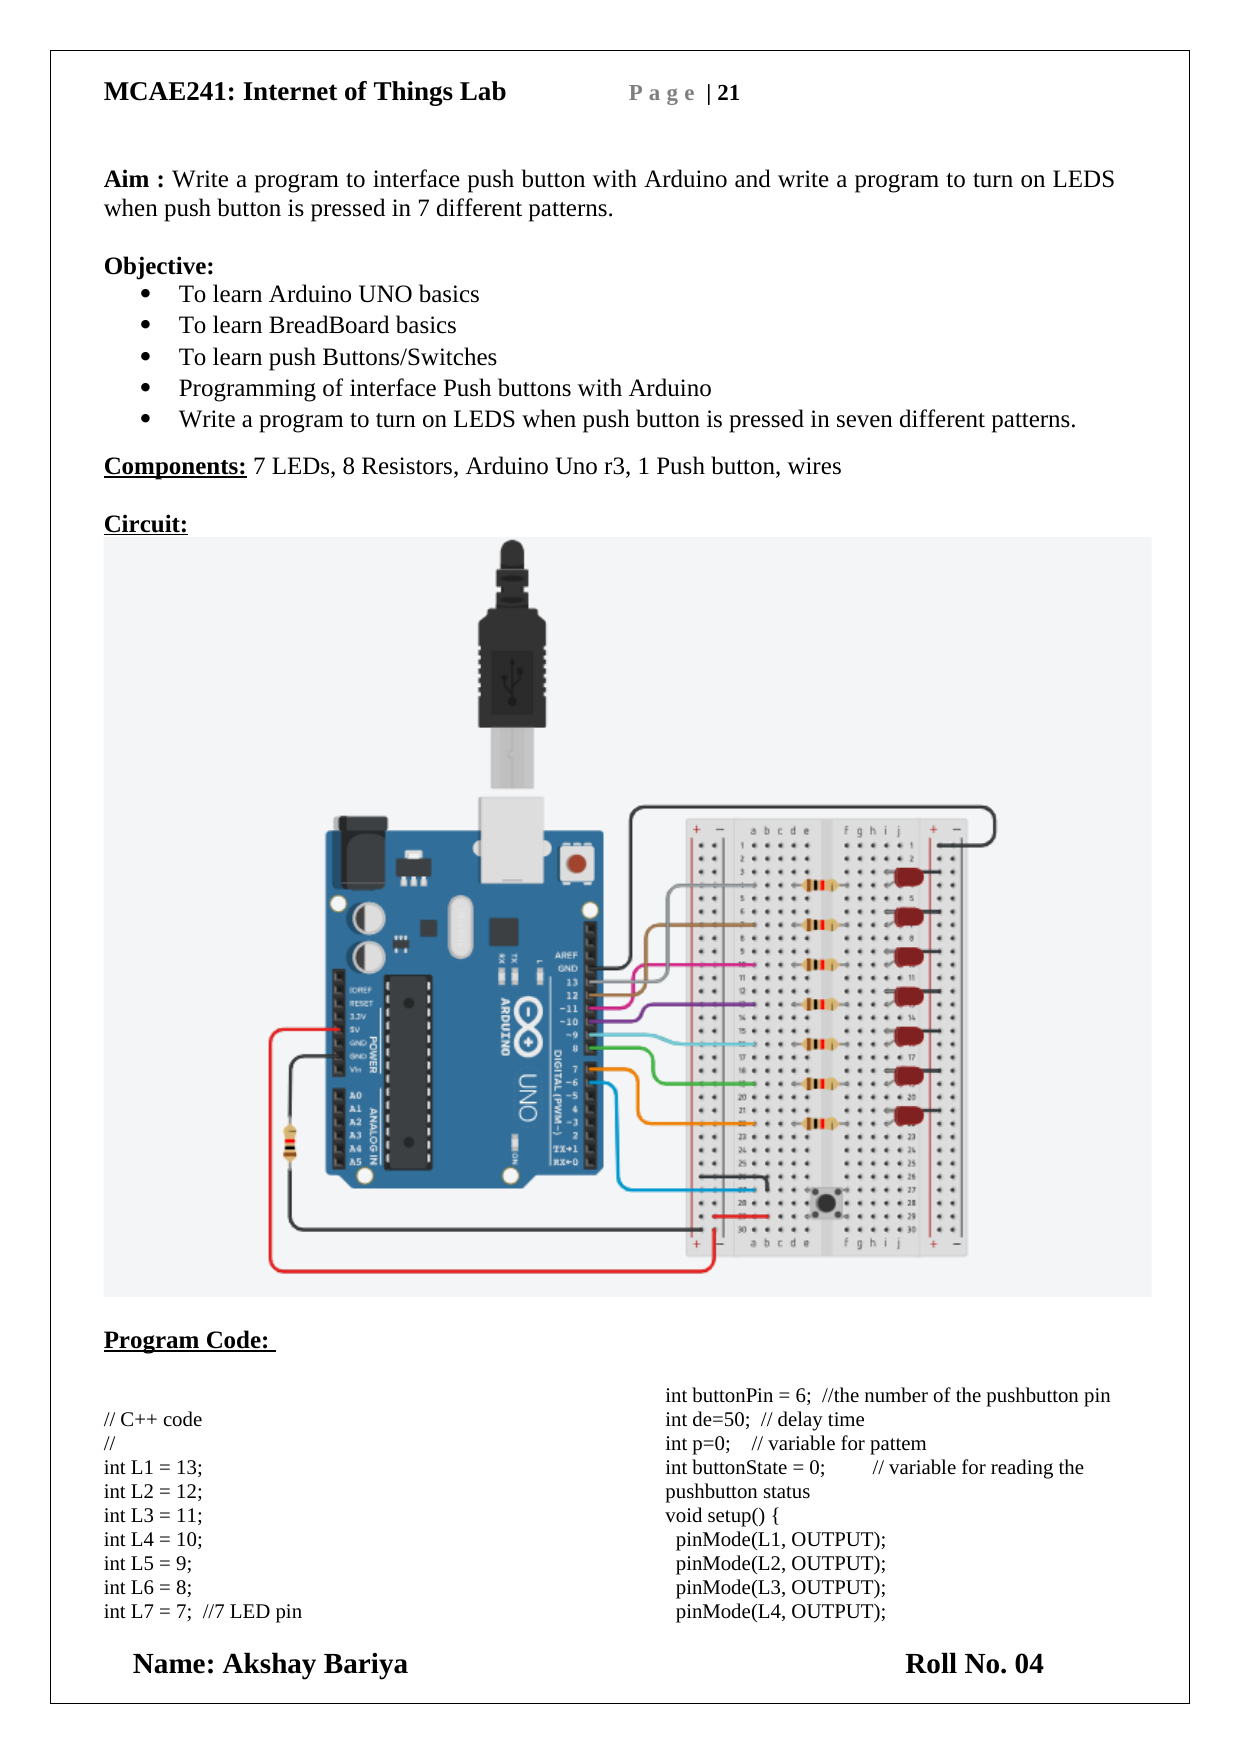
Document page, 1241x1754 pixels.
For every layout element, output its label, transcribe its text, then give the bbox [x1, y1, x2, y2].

text // C++ code [103, 1407, 590, 1431]
list To learn BreadBoard basics [141, 311, 1117, 339]
text Circuit: [103, 509, 1152, 537]
text int p=0; // variable for pattem [665, 1431, 1152, 1455]
text int L4 = 10; [103, 1527, 590, 1551]
text pinMode(L3, OUTPUT); [665, 1575, 1152, 1599]
list Programming of interface Push buttons with Arduino [141, 373, 1117, 401]
text Program Code: [103, 1325, 1152, 1354]
list Write a program to turn on LEDS when push button is pressed in seven different patterns. [141, 404, 1117, 432]
text Objective: [103, 251, 1117, 279]
list To learn Arduino UNO basics [141, 279, 1117, 308]
text int L3 = 11; [103, 1503, 590, 1527]
text pinMode(L1, OUTPUT); [665, 1527, 1152, 1551]
text pinMode(L2, OUTPUT); [665, 1551, 1152, 1575]
text int de=50; // delay time [665, 1407, 1152, 1431]
text int buttonState = 0; // variable for reading the pushbutton status [665, 1455, 1152, 1503]
text pinMode(L4, OUTPUT); [665, 1599, 1152, 1623]
text int L7 = 7; //7 LED pin [103, 1599, 590, 1623]
text int L5 = 9; [103, 1551, 590, 1575]
text int L6 = 8; [103, 1575, 590, 1599]
text int L2 = 12; [103, 1479, 590, 1503]
text // [103, 1431, 590, 1455]
text int L1 = 13; [103, 1455, 590, 1479]
text int buttonPin = 6; //the number of the pushbutton pin [665, 1383, 1152, 1407]
text void setup() { [665, 1503, 1152, 1527]
text Components: 7 LEDs, 8 Resistors, Arduino Uno r3, 1 Push button, wires [103, 451, 1152, 480]
list To learn push Buttons/Switches [141, 342, 1117, 370]
text Aim : Write a program to interface push button with Arduino and write a program to turn on LEDS when push button is pressed in 7 different patterns. [103, 164, 1117, 222]
picture [103, 537, 1152, 1297]
